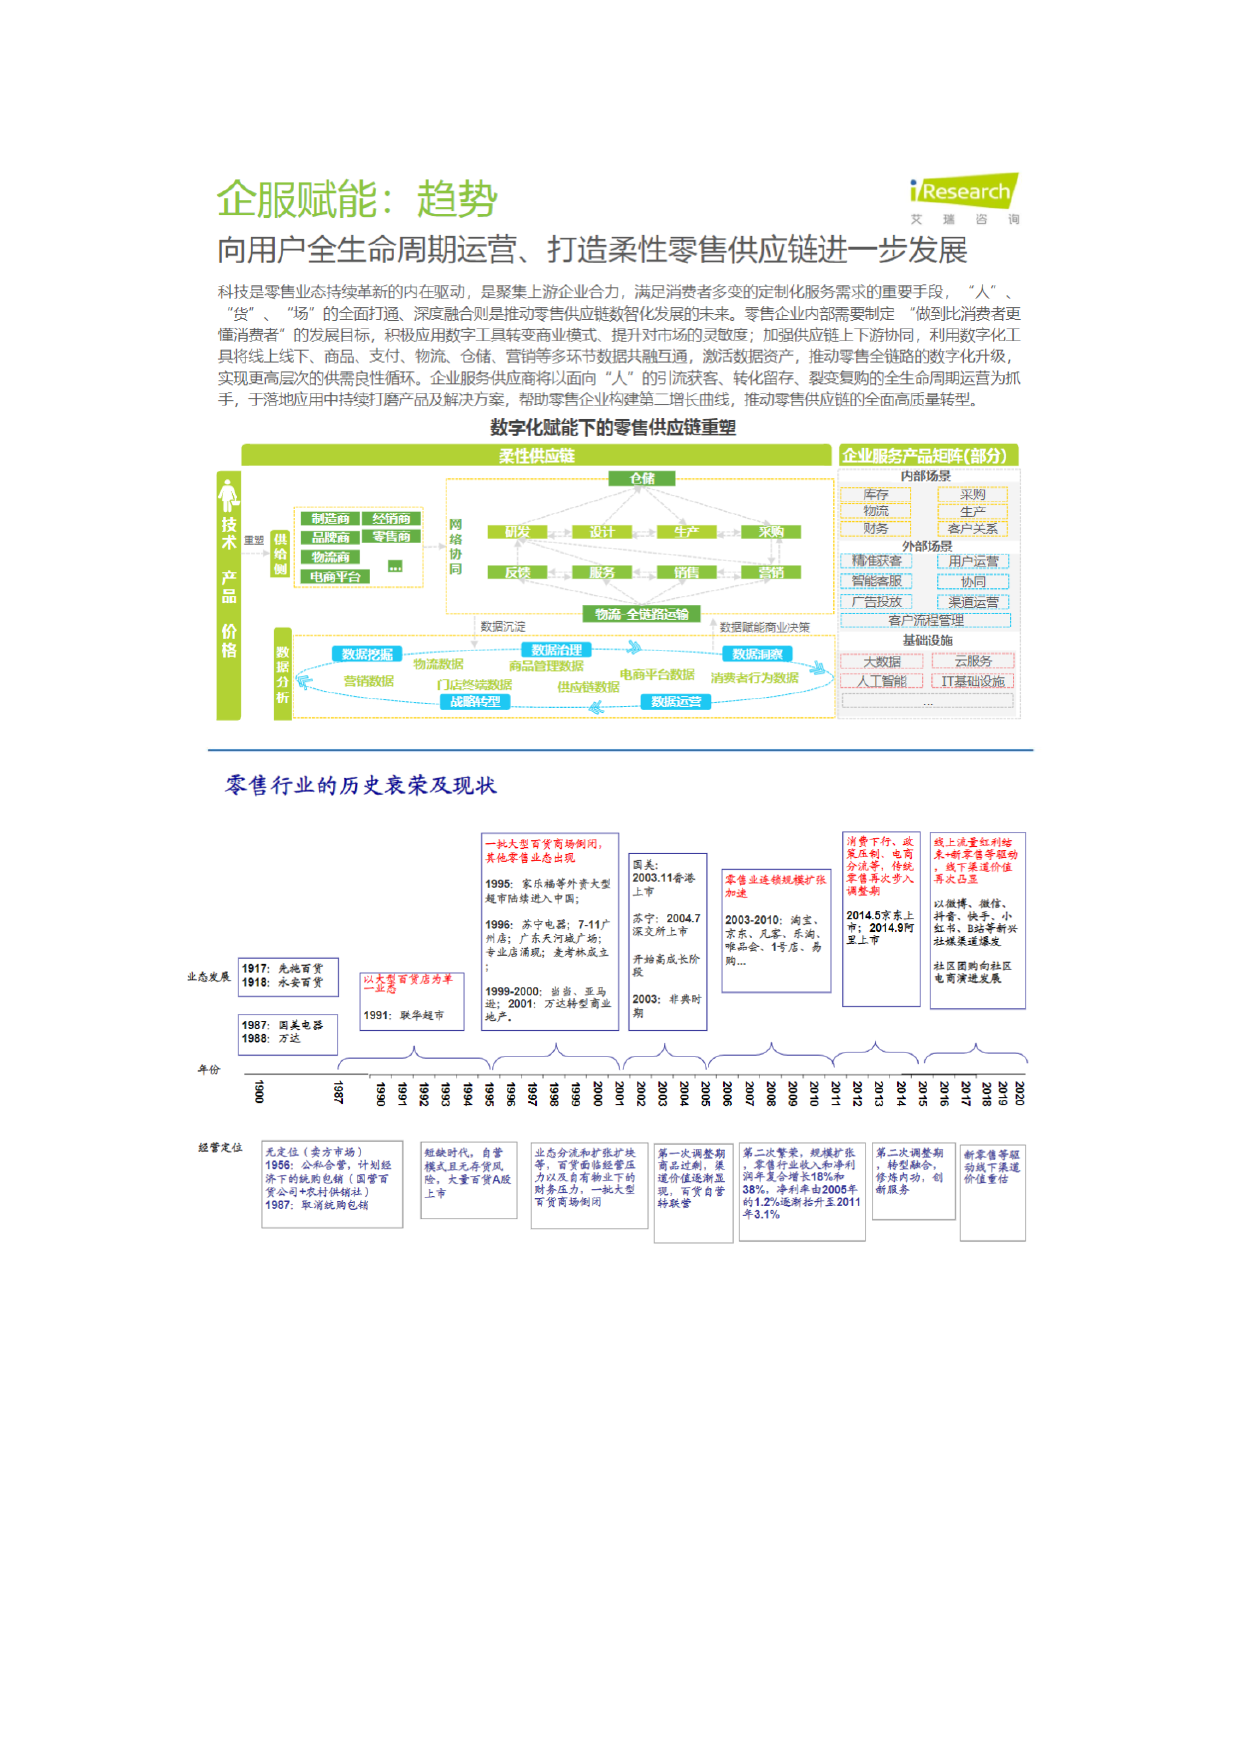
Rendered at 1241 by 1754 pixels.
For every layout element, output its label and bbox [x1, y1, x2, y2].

picture [187, 747, 1053, 1256]
picture [187, 162, 1053, 728]
